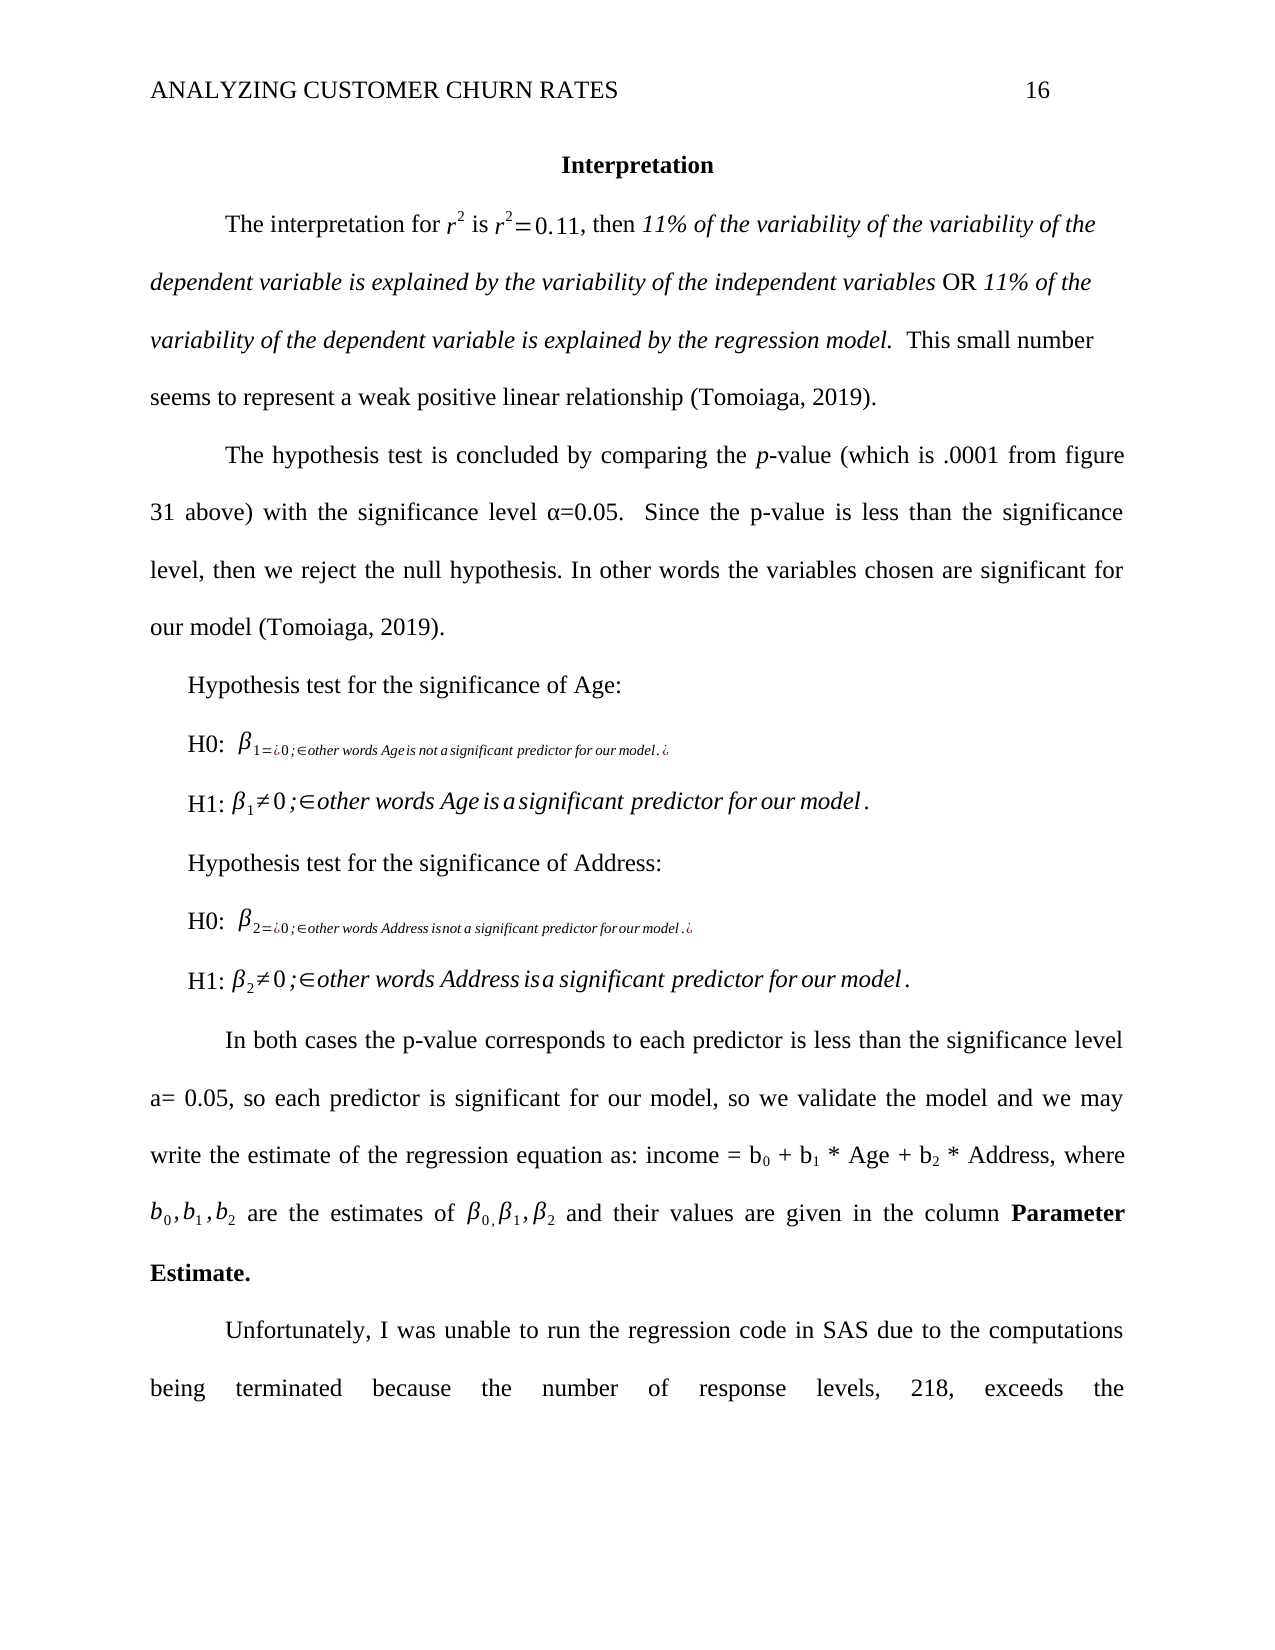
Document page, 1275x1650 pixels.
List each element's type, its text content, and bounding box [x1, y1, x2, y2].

text The hypothesis test is concluded by comparing the p-value (which is .0001 from figure 31 above) with the significance level α=0.05. Since the p-value is less than the significance level, then we reject the null hypothesis. In other words the variables chosen are significant for our model (Tomoiaga, 2019). [150, 440, 1125, 641]
text H1: [187, 965, 1125, 997]
text In both cases the p-value corresponds to each predictor is less than the significance level a= 0.05, so each predictor is significant for our model, so we validate the model and we may write the estimate of the regression equation as: income = b0 + b1 * Age + b2 * Address, where are the estimates of and their values are given in the column Parameter Estimate. [150, 1025, 1125, 1287]
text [150, 1315, 1125, 1402]
text H0: [187, 727, 1125, 759]
text Interpretation [150, 150, 1125, 179]
text H1: [187, 787, 1125, 819]
text The interpretation for is , then 11% of the variability of the variability of the dependent variable is explained by the variability of the independent variables OR 11% of the variability of the dependent variable is explained by the regression model. This small number seems to represent a weak positive linear relationship (Tomoiaga, 2019). [150, 207, 1125, 411]
text H0: [187, 905, 1125, 936]
text Hypothesis test for the significance of Age: [187, 670, 1125, 699]
text Hypothesis test for the significance of Address: [187, 848, 1125, 876]
